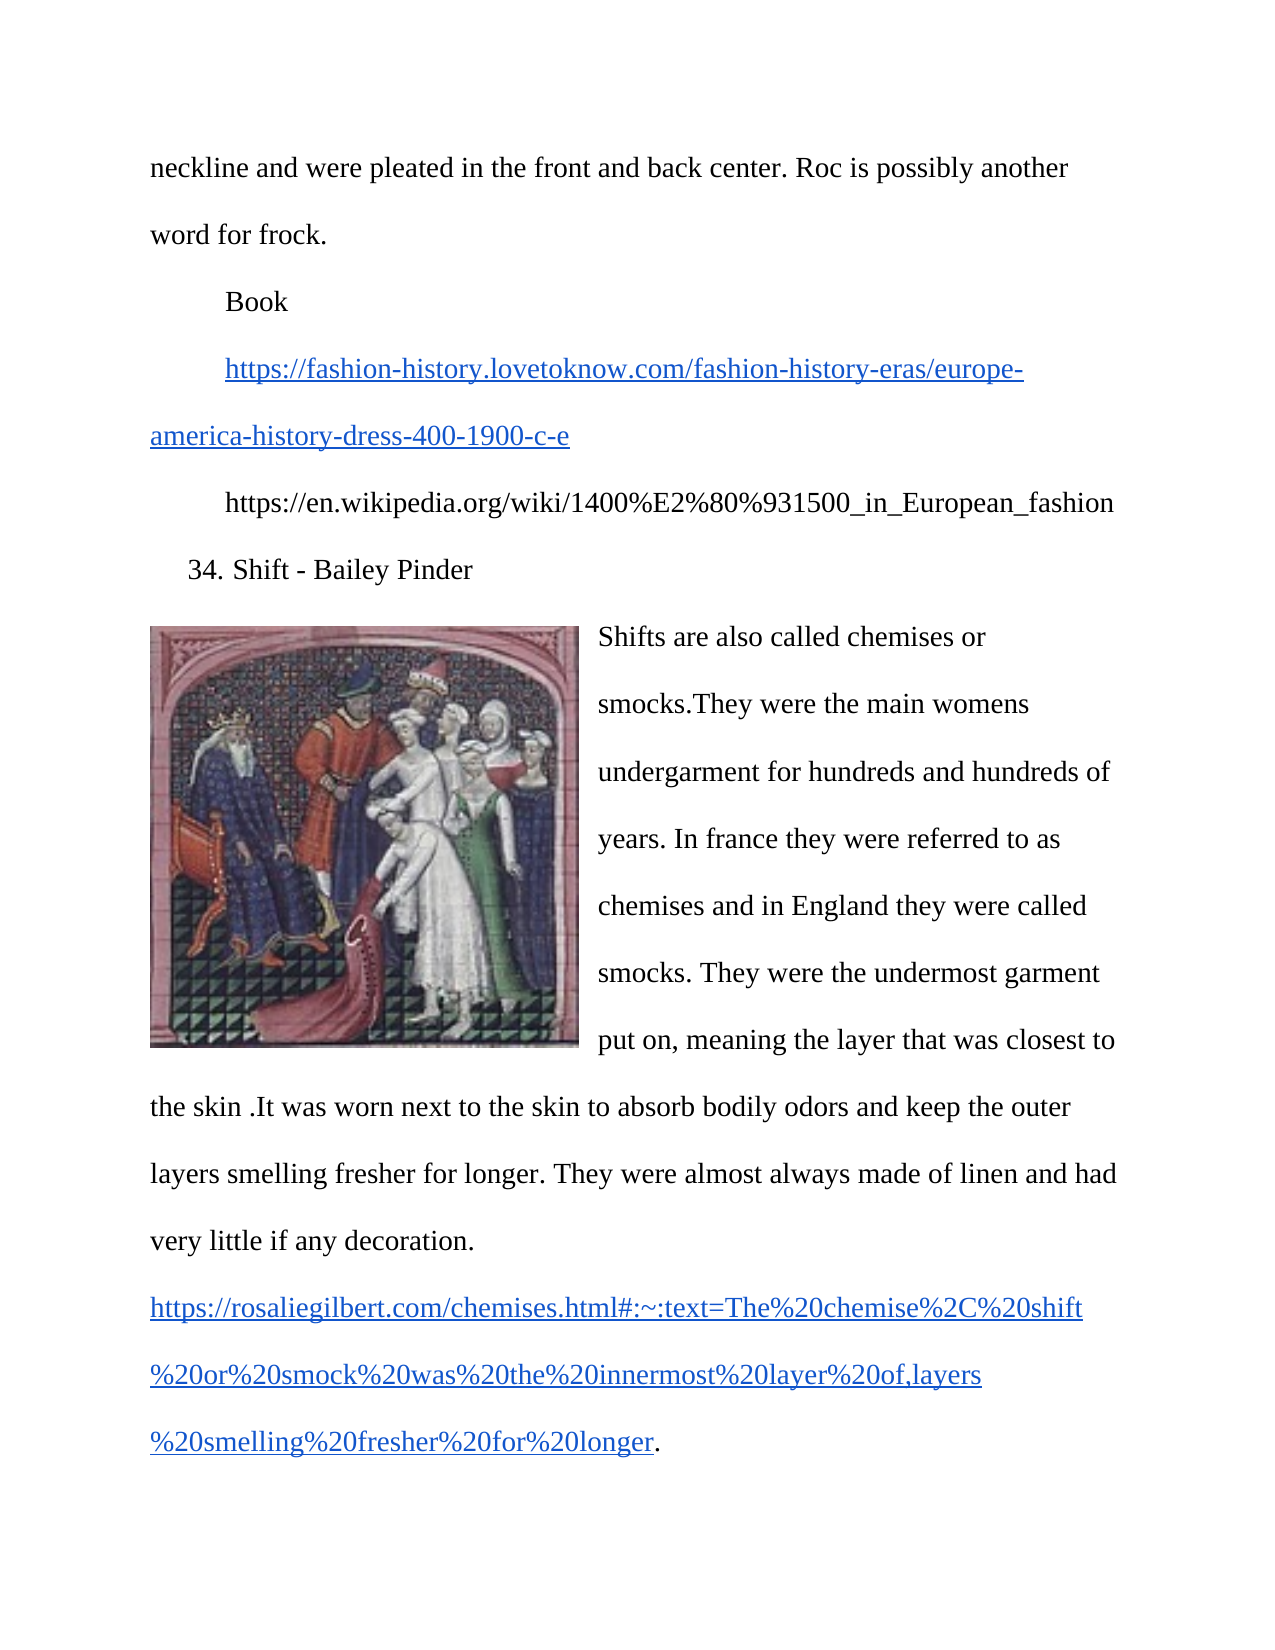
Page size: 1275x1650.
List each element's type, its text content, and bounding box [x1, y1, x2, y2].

list Shift - Bailey Pinder [187, 552, 1125, 586]
text https://en.wikipedia.org/wiki/1400%E2%80%931500_in_European_fashion [150, 485, 1125, 519]
text https://rosaliegilbert.com/chemises.html#:~:text=The%20chemise%2C%20shift%20or%20smock%20was%20the%20innermost%20layer%20of,layers%20smelling%20fresher%20for%20longer. [150, 1290, 1125, 1458]
text Book [150, 284, 1125, 318]
picture [150, 626, 579, 1048]
text https://fashion-history.lovetoknow.com/fashion-history-eras/europe-america-history-dress-400-1900-c-e [150, 351, 1125, 452]
